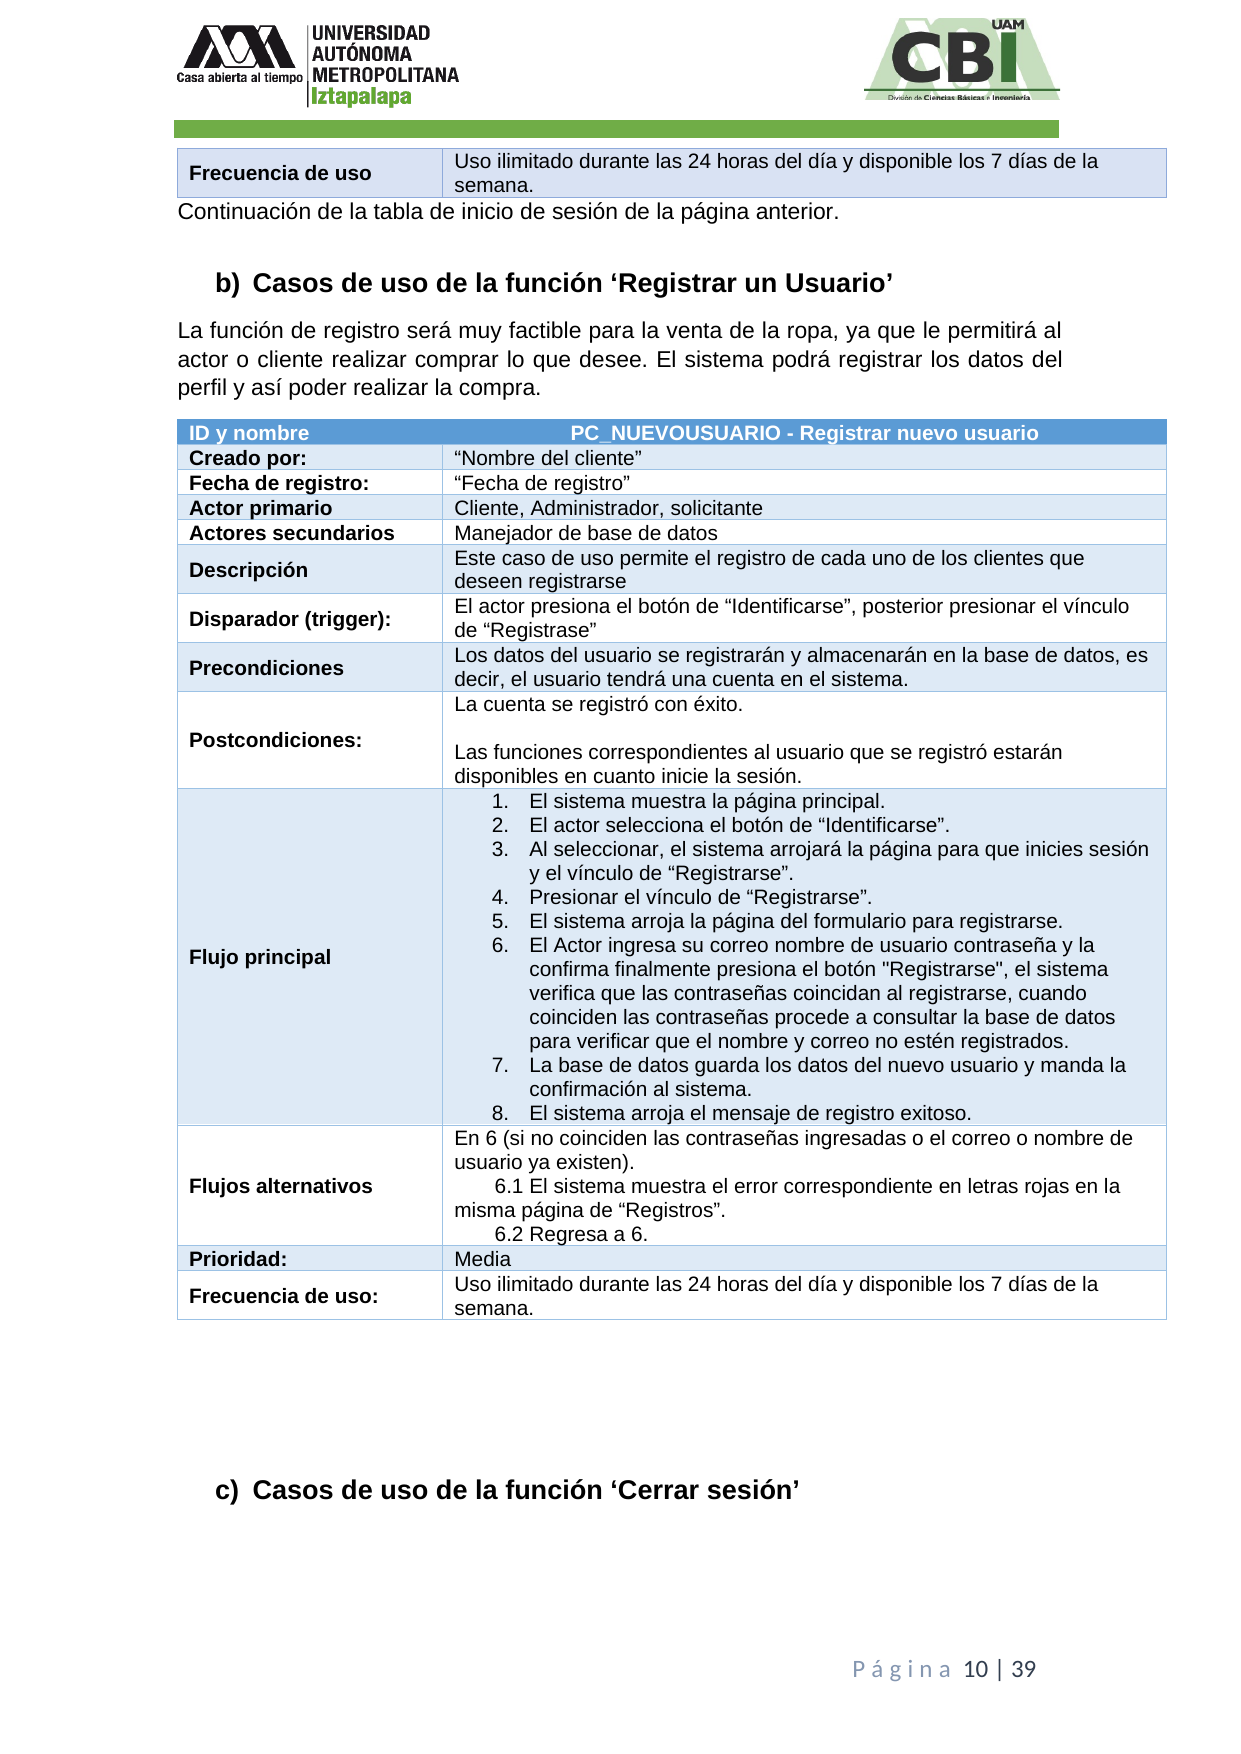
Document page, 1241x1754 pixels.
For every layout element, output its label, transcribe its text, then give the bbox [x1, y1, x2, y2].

table_cell Uso ilimitado durante las 24 horas del día y disponible los 7 días de la semana. [443, 1271, 1166, 1319]
table_cell Manejador de base de datos [443, 520, 1166, 544]
table_header PC_NUEVOUSUARIO - Registrar nuevo usuario [443, 420, 1166, 444]
table_cell Prioridad: [178, 1246, 442, 1270]
table_cell Actores secundarios [178, 520, 442, 544]
text Continuación de la tabla de inicio de sesión de la página anterior. [177, 198, 1063, 224]
table_cell Uso ilimitado durante las 24 horas del día y disponible los 7 días de la semana. [443, 149, 1166, 197]
subtitle Casos de uso de la función ‘Registrar un Usuario’ [215, 267, 1063, 298]
table_cell Fecha de registro: [178, 470, 442, 494]
table_cell Cliente, Administrador, solicitante [443, 495, 1166, 519]
text La función de registro será muy factible para la venta de la ropa, ya que le permitirá al actor o cliente realizar comprar lo que desee. El sistema podrá registrar los datos del perfil y así poder realizar la compra. [177, 317, 1063, 401]
table_cell Media [443, 1246, 1166, 1270]
table_cell Los datos del usuario se registrarán y almacenarán en la base de datos, es decir, el usuario tendrá una cuenta en el sistema. [443, 643, 1166, 691]
table_cell La cuenta se registró con éxito. Las funciones correspondientes al usuario que se registró estarán disponibles en cuanto inicie la sesión. [443, 692, 1166, 788]
table_header ID y nombre [178, 420, 442, 444]
table_cell El actor presiona el botón de “Identificarse”, posterior presionar el vínculo de “Registrase” [443, 594, 1166, 642]
table_cell El sistema muestra la página principal. El actor selecciona el botón de “Identificarse”. Al seleccionar, el sistema arrojará la página para que inicies sesión y el vínculo de “Registrarse”. Presionar el vínculo de “Registrarse”. El sistema arroja la página del formulario para registrarse. El Actor ingresa su correo nombre de usuario contraseña y la confirma finalmente presiona el botón "Registrarse", el sistema verifica que las contraseñas coincidan al registrarse, cuando coinciden las contraseñas procede a consultar la base de datos para verificar que el nombre y correo no estén registrados. La base de datos guarda los datos del nuevo usuario y manda la confirmación al sistema. El sistema arroja el mensaje de registro exitoso. [443, 789, 1166, 1124]
table_cell Precondiciones [178, 643, 442, 691]
table_cell Disparador (trigger): [178, 594, 442, 642]
table_cell Flujos alternativos [178, 1126, 442, 1245]
table_cell Flujo principal [178, 789, 442, 1124]
table_cell “Nombre del cliente” [443, 445, 1166, 469]
table_cell “Fecha de registro” [443, 470, 1166, 494]
subtitle Casos de uso de la función ‘Cerrar sesión’ [215, 1474, 1063, 1505]
table_cell Postcondiciones: [178, 692, 442, 788]
table_cell Descripción [178, 545, 442, 593]
table_cell Este caso de uso permite el registro de cada uno de los clientes que deseen registrarse [443, 545, 1166, 593]
table_cell En 6 (si no coinciden las contraseñas ingresadas o el correo o nombre de usuario ya existen). 6.1 El sistema muestra el error correspondiente en letras rojas en la misma página de “Registros”. 6.2 Regresa a 6. [443, 1126, 1166, 1245]
table_cell Frecuencia de uso [178, 149, 442, 197]
table_cell Actor primario [178, 495, 442, 519]
table_cell Frecuencia de uso: [178, 1271, 442, 1319]
picture [177, 25, 459, 109]
table_cell Creado por: [178, 445, 442, 469]
picture [863, 18, 1060, 100]
